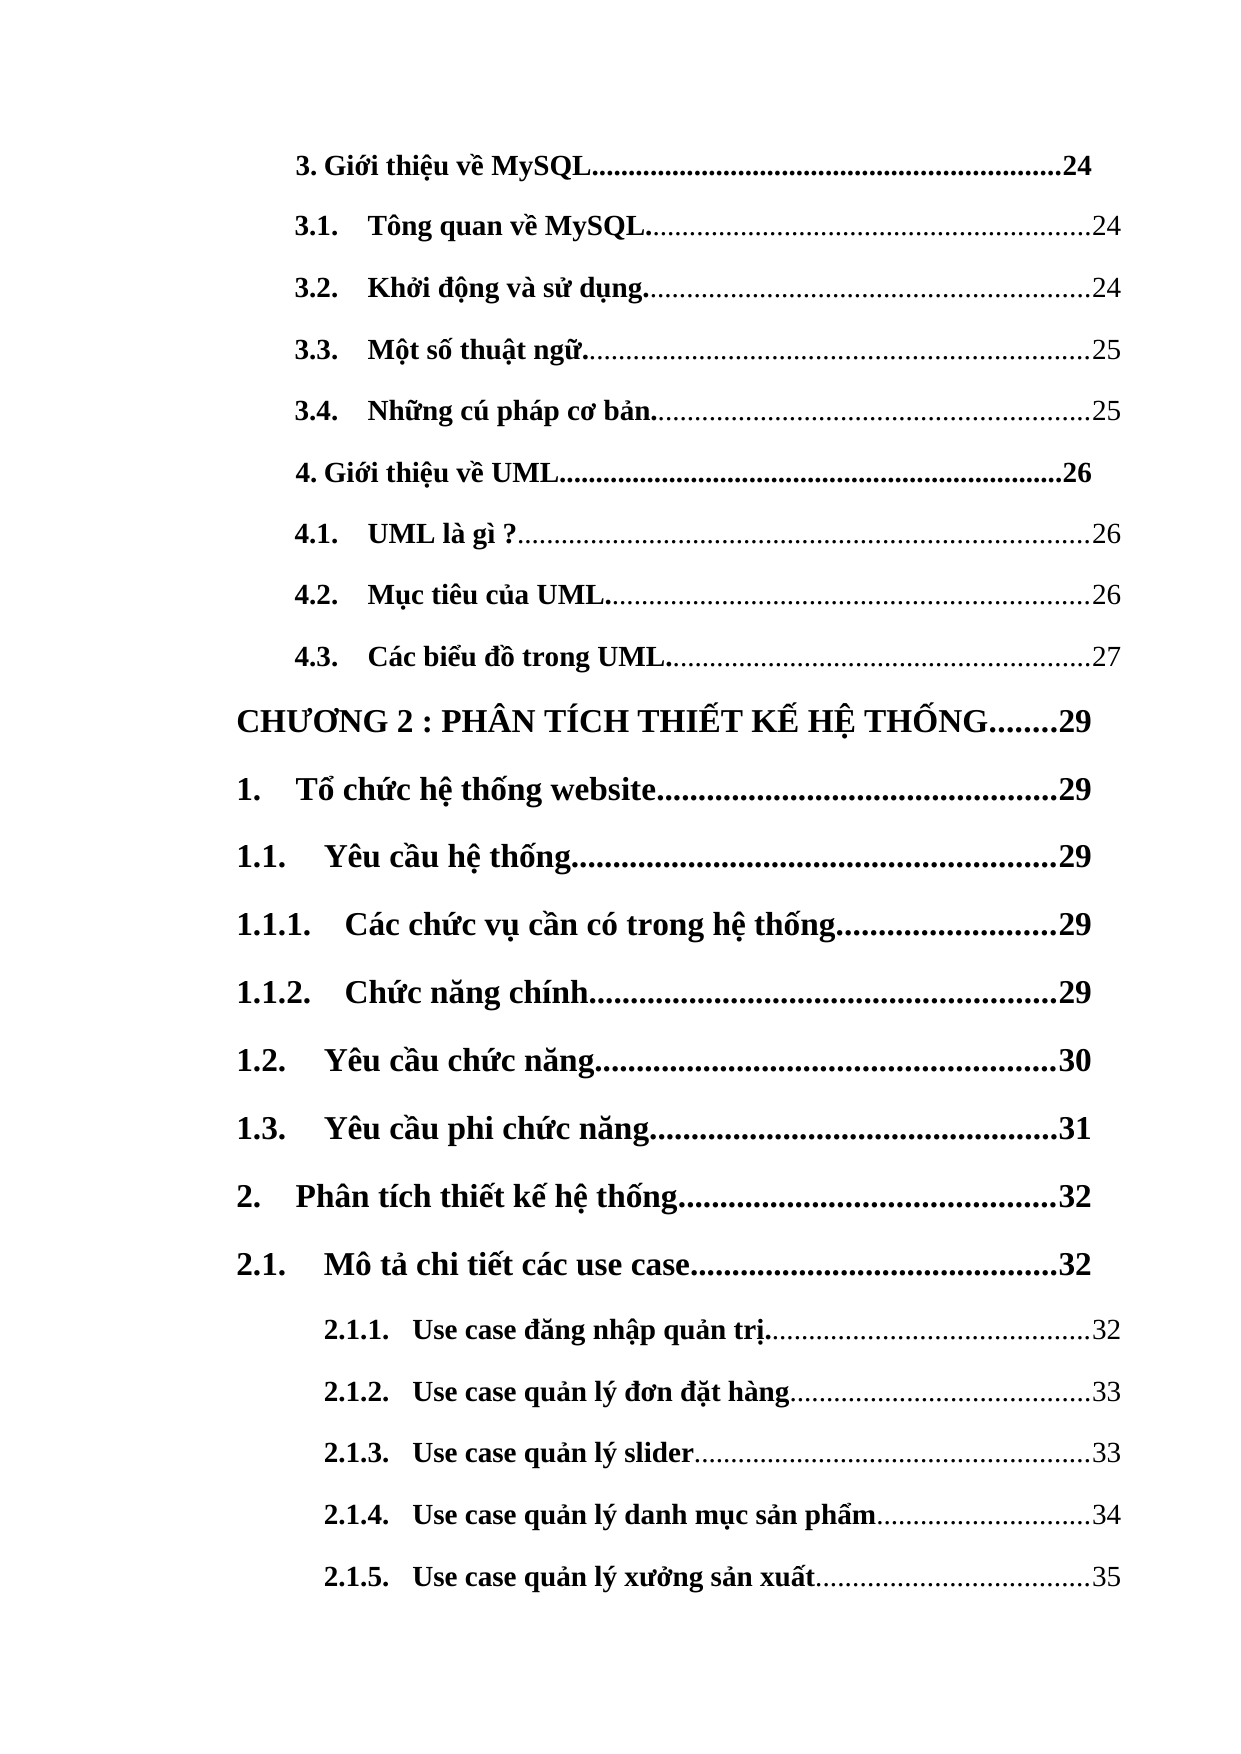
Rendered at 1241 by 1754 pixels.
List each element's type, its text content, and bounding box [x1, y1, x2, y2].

text CHƯƠNG 2 : PHÂN TÍCH THIẾT KẾ HỆ THỐNG 29 [236, 701, 1122, 739]
text 1.1. Yêu cầu hệ thống 29 [236, 837, 1122, 875]
text 2.1.5. Use case quản lý xưởng sản xuất 35 [323, 1559, 1122, 1592]
text 2.1.4. Use case quản lý danh mục sản phẩm 34 [323, 1497, 1122, 1531]
text 2.1.2. Use case quản lý đơn đặt hàng 33 [323, 1374, 1122, 1407]
text 3. Giới thiệu về MySQL. 24 [295, 148, 1122, 181]
text 2.1.3. Use case quản lý slider 33 [323, 1435, 1122, 1469]
text 3.1. Tông quan về MySQL. 24 [294, 208, 1122, 242]
text 1.1.2. Chức năng chính 29 [236, 972, 1122, 1011]
text 3.4. Những cú pháp cơ bản. 25 [294, 393, 1122, 427]
text 3.3. Một số thuật ngữ. 25 [294, 332, 1122, 365]
text 1. Tổ chức hệ thống website 29 [236, 769, 1122, 807]
text 2. Phân tích thiết kế hệ thống 32 [236, 1176, 1122, 1214]
text 1.2. Yêu cầu chức năng 30 [236, 1040, 1122, 1079]
text 1.1.1. Các chức vụ cần có trong hệ thống 29 [236, 904, 1122, 943]
text 2.1. Mô tả chi tiết các use case 32 [236, 1244, 1122, 1282]
text 4. Giới thiệu về UML. 26 [295, 455, 1122, 489]
text 1.3. Yêu cầu phi chức năng 31 [236, 1108, 1122, 1147]
text 2.1.1. Use case đăng nhập quản trị. 32 [323, 1312, 1122, 1346]
text 4.3. Các biểu đồ trong UML. 27 [294, 639, 1122, 673]
text 4.2. Mục tiêu của UML. 26 [294, 577, 1122, 611]
text 4.1. UML là gì ? 26 [294, 516, 1122, 549]
text 3.2. Khởi động và sử dụng. 24 [294, 270, 1122, 304]
